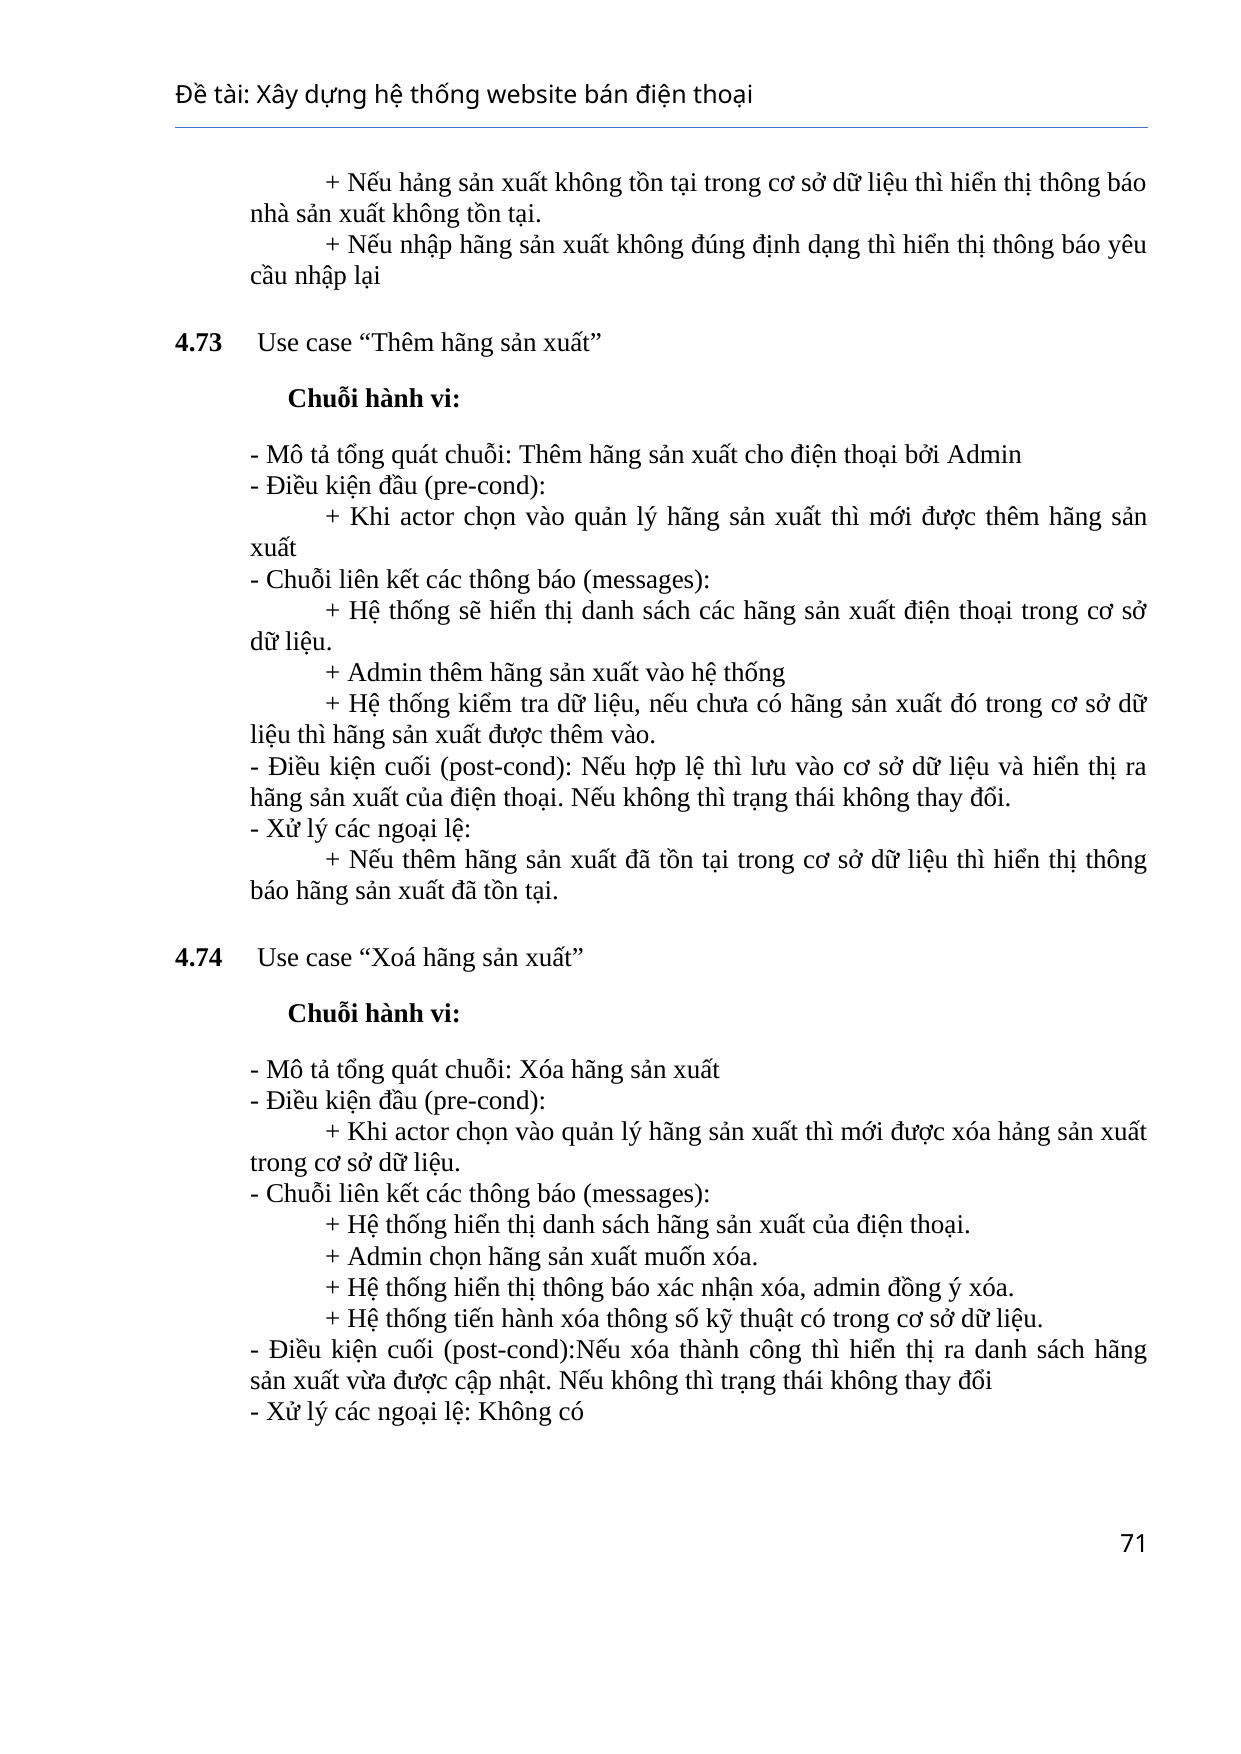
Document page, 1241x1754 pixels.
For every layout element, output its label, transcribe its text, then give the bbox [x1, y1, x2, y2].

text + Hệ thống tiến hành xóa thông số kỹ thuật có trong cơ sở dữ liệu. [250, 1302, 1148, 1333]
text + Nếu thêm hãng sản xuất đã tồn tại trong cơ sở dữ liệu thì hiển thị thông báo hãng sản xuất đã tồn tại. [250, 843, 1148, 905]
text Chuỗi hành vi: [287, 997, 1148, 1028]
text + Nếu hảng sản xuất không tồn tại trong cơ sở dữ liệu thì hiển thị thông báo nhà sản xuất không tồn tại. [250, 166, 1148, 228]
subtitle Use case “Xoá hãng sản xuất” [175, 941, 1148, 972]
text + Khi actor chọn vào quản lý hãng sản xuất thì mới được thêm hãng sản xuất [250, 500, 1148, 563]
text + Admin thêm hãng sản xuất vào hệ thống [250, 656, 1148, 687]
text + Nếu nhập hãng sản xuất không đúng định dạng thì hiển thị thông báo yêu cầu nhập lại [250, 228, 1148, 291]
text - Điều kiện đầu (pre-cond): [250, 469, 1148, 500]
text + Hệ thống sẽ hiển thị danh sách các hãng sản xuất điện thoại trong cơ sở dữ liệu. [250, 594, 1148, 656]
text - Chuỗi liên kết các thông báo (messages): [250, 563, 1148, 594]
text + Khi actor chọn vào quản lý hãng sản xuất thì mới được xóa hảng sản xuất trong cơ sở dữ liệu. [250, 1115, 1148, 1177]
subtitle Use case “Thêm hãng sản xuất” [175, 326, 1148, 357]
text + Hệ thống hiển thị thông báo xác nhận xóa, admin đồng ý xóa. [250, 1271, 1148, 1302]
text - Điều kiện cuối (post-cond):Nếu xóa thành công thì hiển thị ra danh sách hãng sản xuất vừa được cập nhật. Nếu không thì trạng thái không thay đổi [250, 1333, 1148, 1396]
text + Admin chọn hãng sản xuất muốn xóa. [250, 1240, 1148, 1271]
text - Xử lý các ngoại lệ: [250, 812, 1148, 843]
text + Hệ thống kiểm tra dữ liệu, nếu chưa có hãng sản xuất đó trong cơ sở dữ liệu thì hãng sản xuất được thêm vào. [250, 687, 1148, 749]
text - Điều kiện cuối (post-cond): Nếu hợp lệ thì lưu vào cơ sở dữ liệu và hiển thị ra hãng sản xuất của điện thoại. Nếu không thì trạng thái không thay đổi. [250, 749, 1148, 812]
text - Chuỗi liên kết các thông báo (messages): [250, 1177, 1148, 1209]
text - Điều kiện đầu (pre-cond): [250, 1084, 1148, 1115]
text - Mô tả tổng quát chuỗi: Xóa hãng sản xuất [250, 1053, 1148, 1084]
text + Hệ thống hiển thị danh sách hãng sản xuất của điện thoại. [250, 1209, 1148, 1240]
text - Mô tả tổng quát chuỗi: Thêm hãng sản xuất cho điện thoại bởi Admin [250, 438, 1148, 469]
text Chuỗi hành vi: [287, 382, 1148, 413]
text - Xử lý các ngoại lệ: Không có [250, 1396, 1148, 1427]
